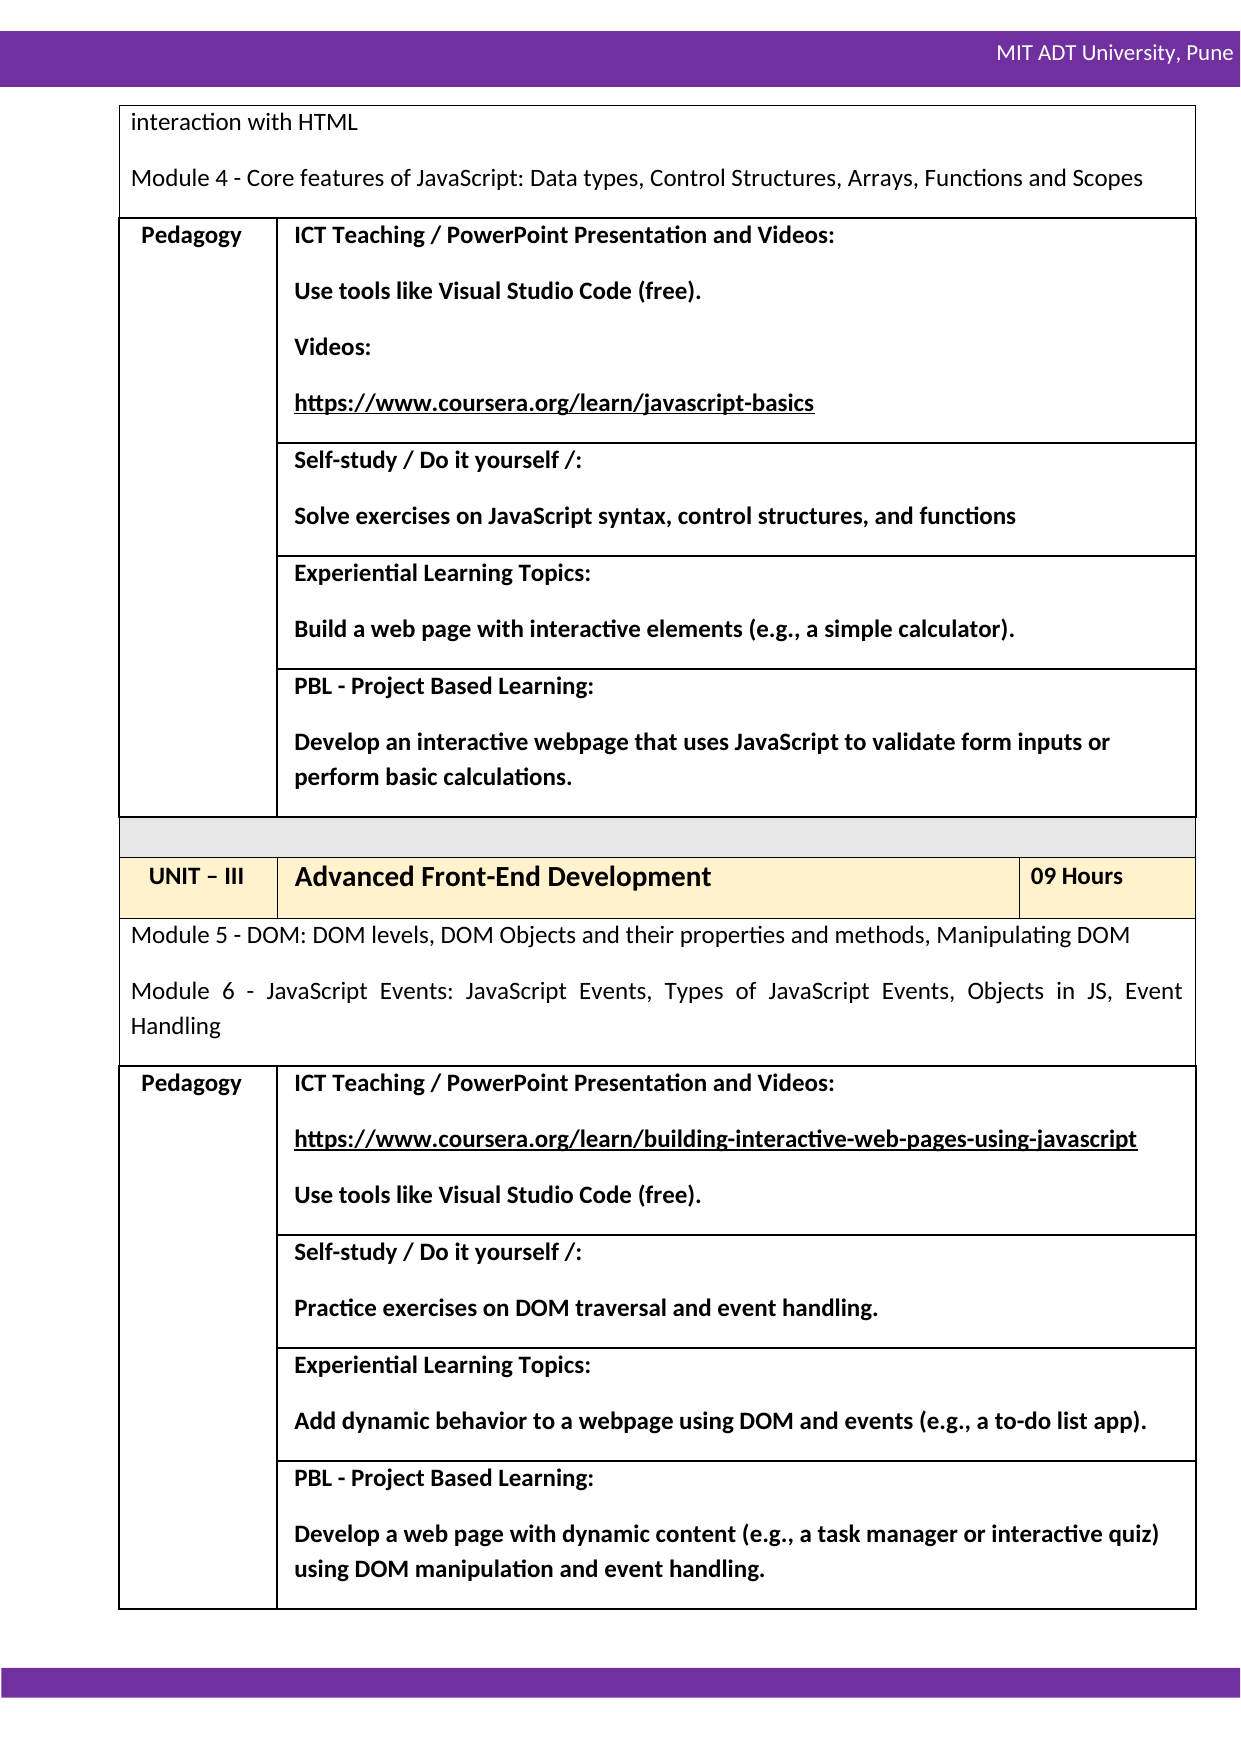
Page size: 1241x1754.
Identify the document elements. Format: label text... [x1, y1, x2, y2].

table_cell Experiential Learning Topics: Add dynamic behavior to a webpage using DOM and events (e.g., a to-do list app). [278, 1349, 1195, 1460]
table_cell ICT Teaching / PowerPoint Presentation and Videos: Use tools like Visual Studio Code (free). Videos: https://www.coursera.org/learn/javascript-basics [278, 219, 1195, 442]
table_cell PBL - Project Based Learning: Develop an interactive webpage that uses JavaScript to validate form inputs or perform basic calculations. [278, 670, 1195, 816]
table_cell Self-study / Do it yourself /: Solve exercises on JavaScript syntax, control structures, and functions [278, 444, 1195, 555]
table_cell PBL - Project Based Learning: Develop a web page with dynamic content (e.g., a task manager or interactive quiz) using DOM manipulation and event handling. [278, 1462, 1195, 1608]
table_cell Pedagogy [120, 1067, 276, 1608]
table_cell Module 5 - DOM: DOM levels, DOM Objects and their properties and methods, Manipulating DOM Module 6 - JavaScript Events: JavaScript Events, Types of JavaScript Events, Objects in JS, Event Handling [120, 919, 1195, 1065]
table_cell Advanced Front-End Development [278, 858, 1019, 918]
table_cell [120, 818, 1195, 857]
table_cell 09 Hours [1020, 858, 1195, 918]
table_cell UNIT – III [120, 858, 277, 918]
table_cell Experiential Learning Topics: Build a web page with interactive elements (e.g., a simple calculator). [278, 557, 1195, 668]
table_cell ICT Teaching / PowerPoint Presentation and Videos: https://www.coursera.org/learn/building-interactive-web-pages-using-javascript Use tools like Visual Studio Code (free). [278, 1067, 1195, 1234]
table_cell Self-study / Do it yourself /: Practice exercises on DOM traversal and event handling. [278, 1236, 1195, 1347]
table_cell Pedagogy [120, 219, 276, 816]
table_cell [120, 106, 1195, 217]
